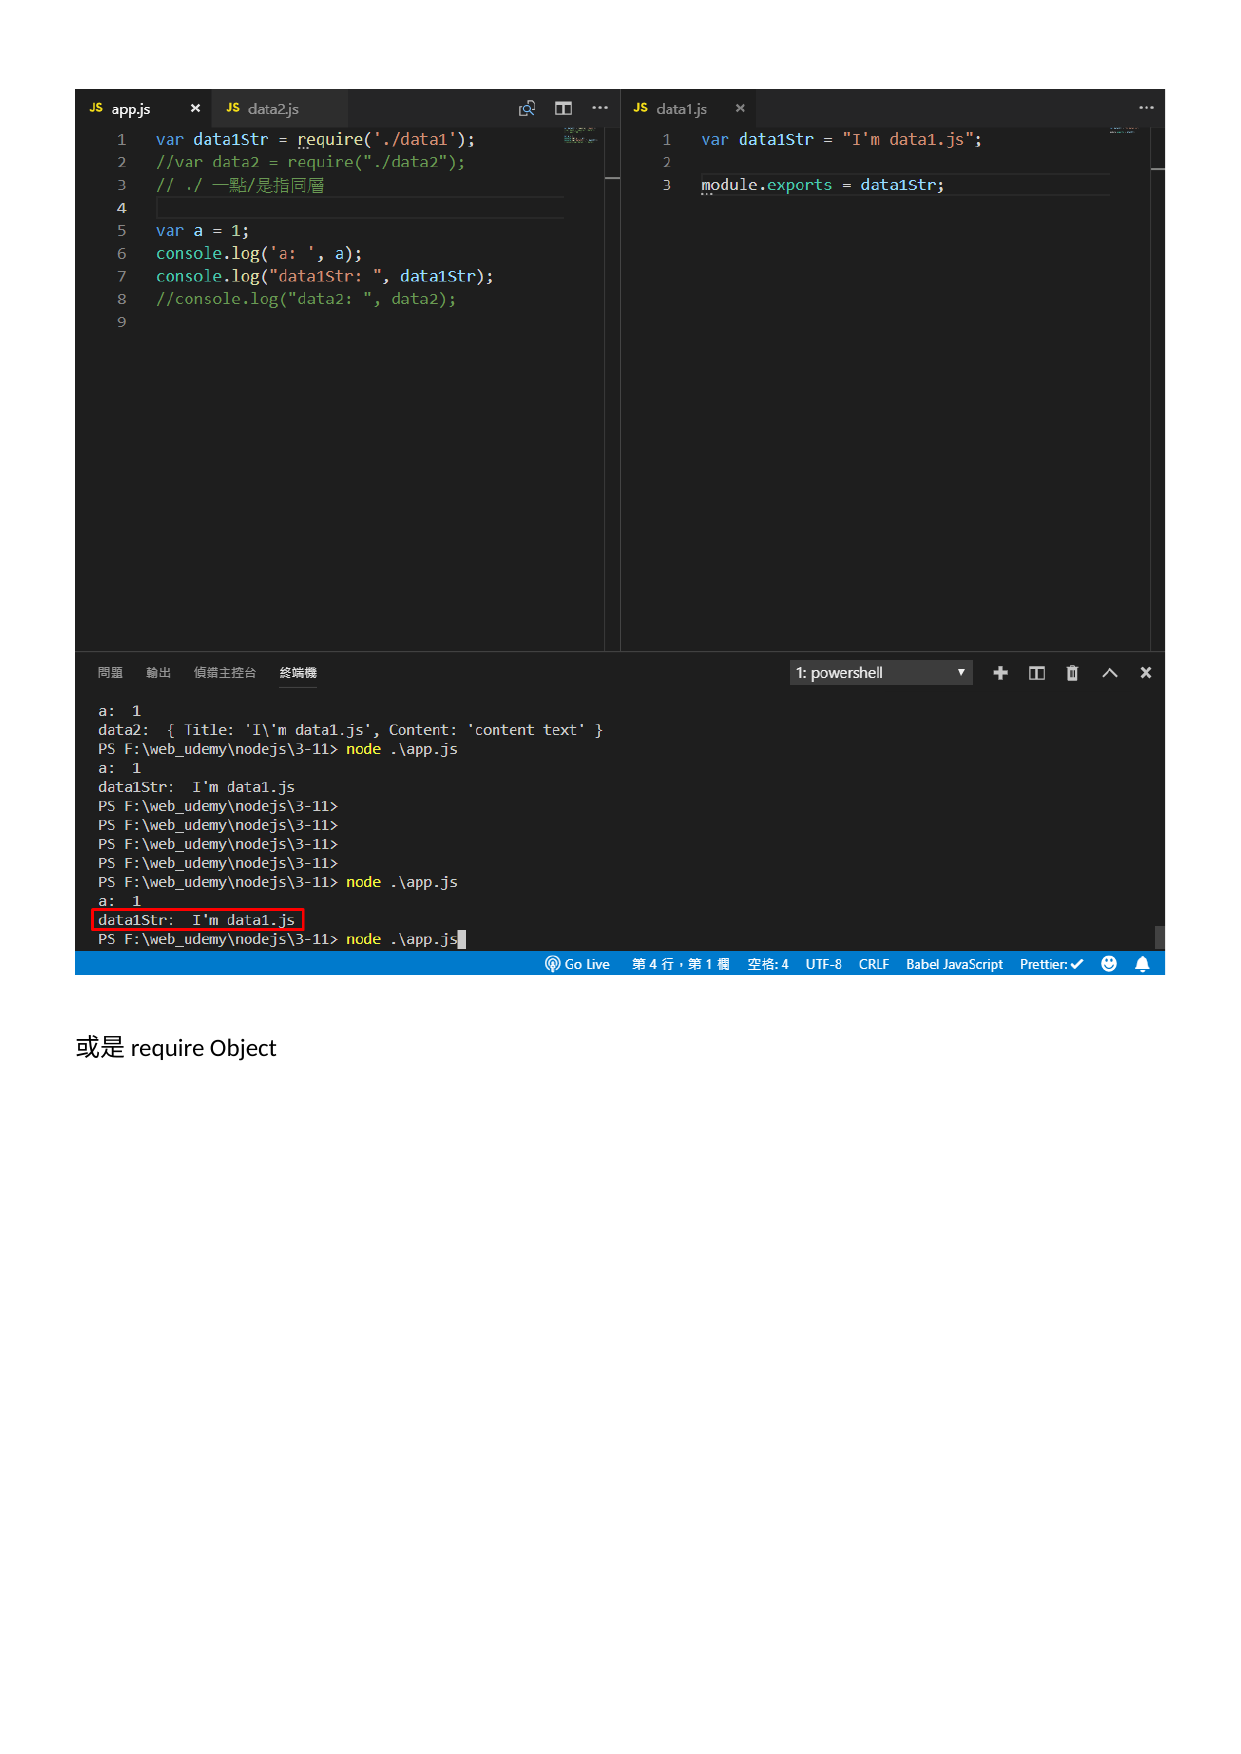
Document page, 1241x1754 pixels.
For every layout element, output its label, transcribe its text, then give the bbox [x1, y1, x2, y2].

text 或是 require Object [75, 1027, 1165, 1064]
picture [75, 89, 1166, 975]
